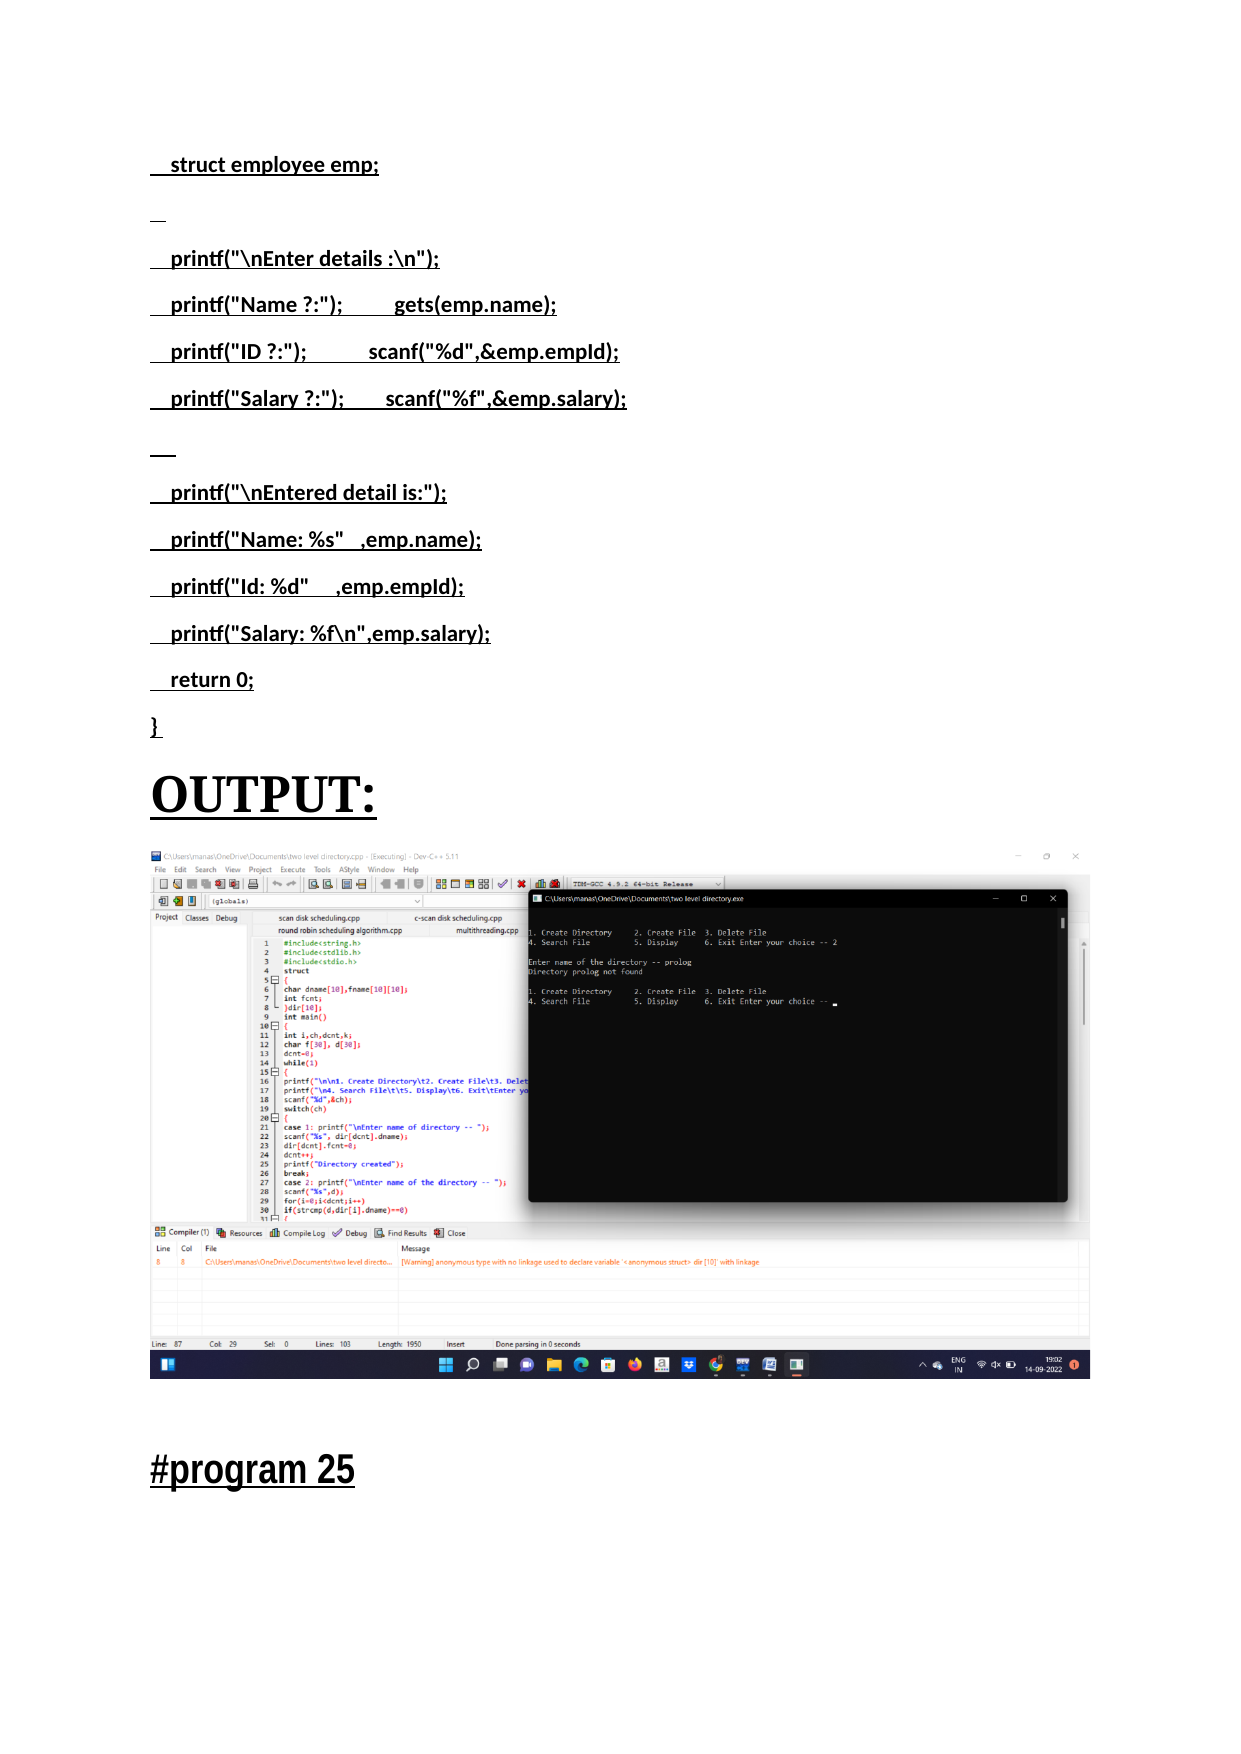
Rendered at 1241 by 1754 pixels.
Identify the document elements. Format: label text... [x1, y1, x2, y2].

text printf("ID ?:"); scanf("%d",&emp.empId); [150, 337, 1090, 366]
text struct employee emp; [150, 150, 1090, 178]
text OUTPUT: [150, 759, 1090, 827]
text printf("\nEnter details :\n"); [150, 244, 1090, 272]
text return 0; [150, 666, 1090, 694]
picture [150, 849, 1091, 1379]
text #program 25 [150, 1444, 886, 1492]
text printf("Name: %s" ,emp.name); [150, 525, 1090, 553]
text printf("Salary: %f\n",emp.salary); [150, 619, 1090, 647]
text } [150, 712, 1090, 741]
text printf("Id: %d" ,emp.empId); [150, 572, 1090, 600]
text printf("Salary ?:"); scanf("%f",&emp.salary); [150, 384, 1090, 412]
text printf("\nEntered detail is:"); [150, 478, 1090, 506]
text printf("Name ?:"); gets(emp.name); [150, 291, 1090, 319]
